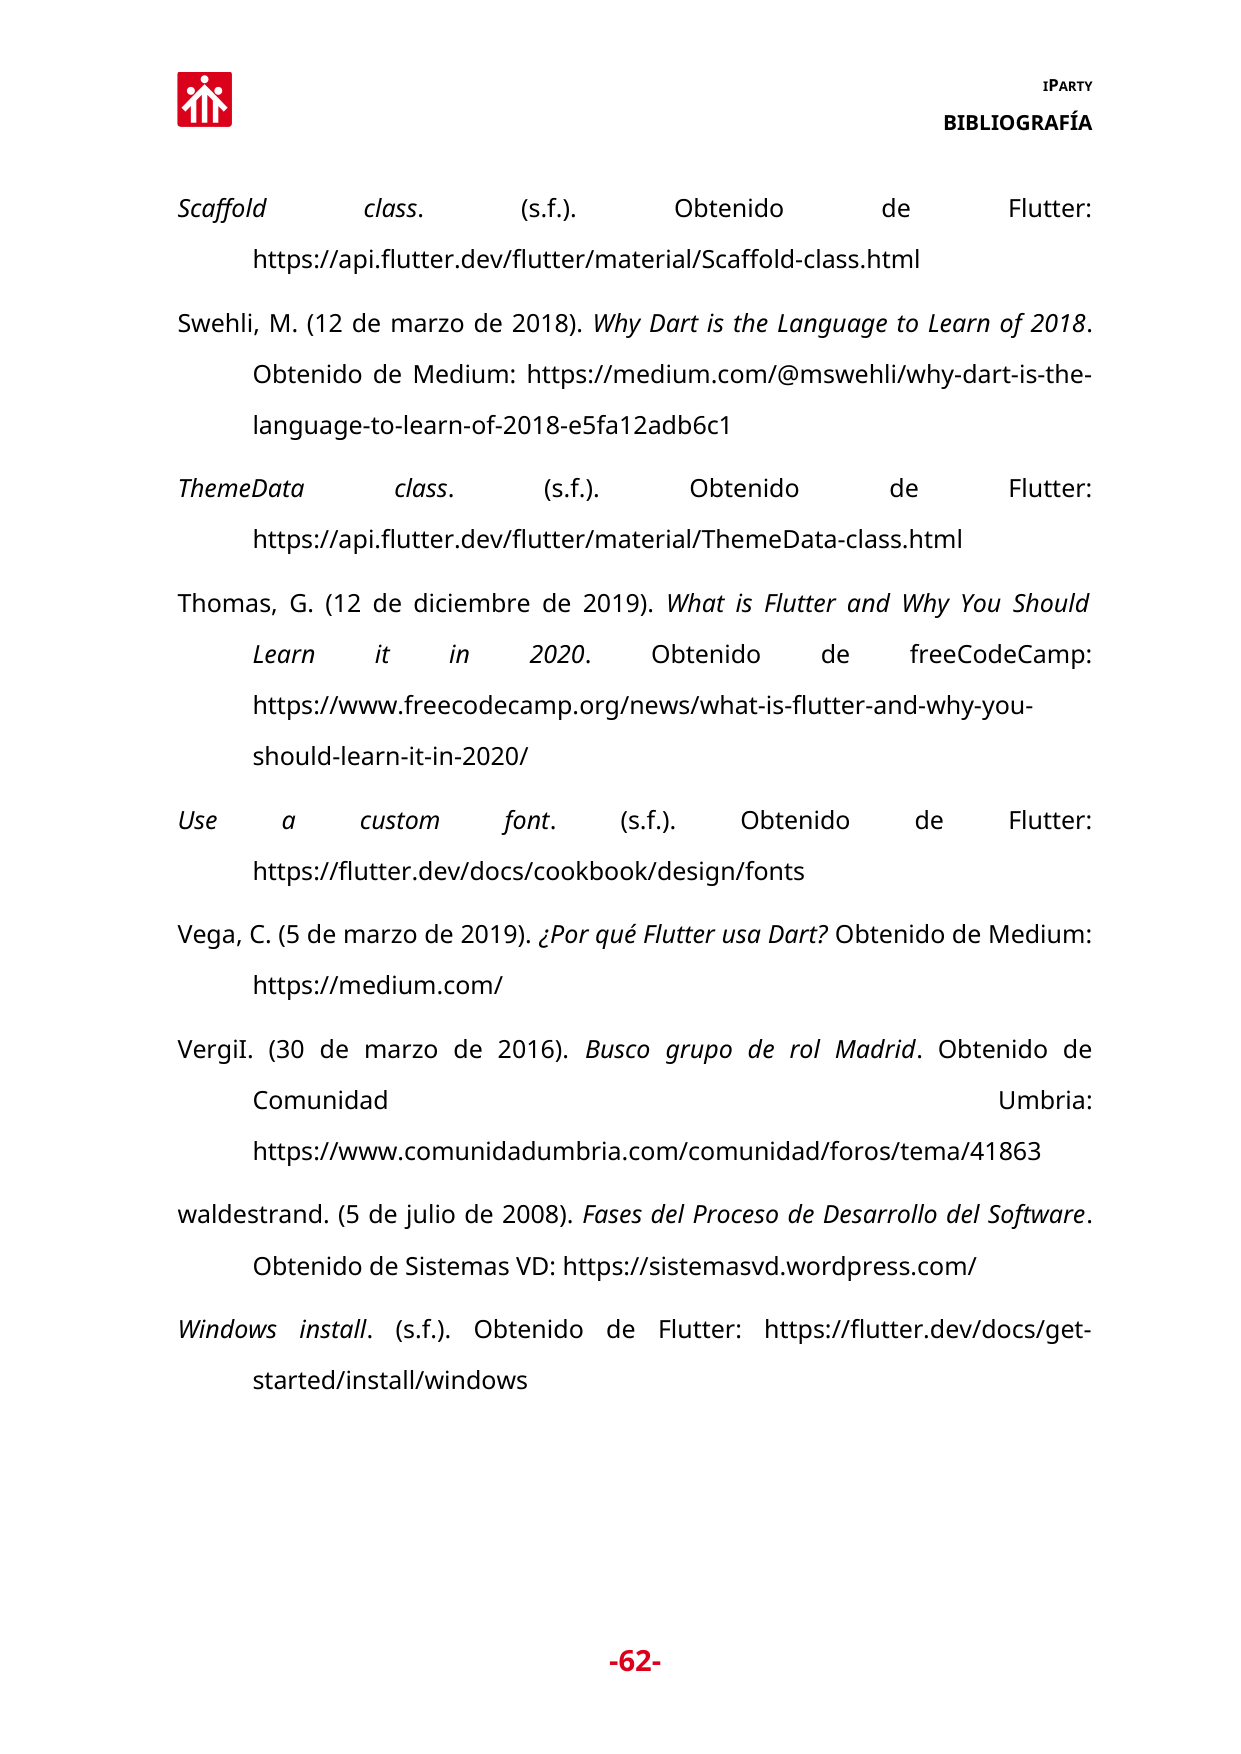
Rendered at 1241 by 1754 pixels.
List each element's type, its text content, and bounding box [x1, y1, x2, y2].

text ThemeData class. (s.f.). Obtenido de Flutter: https://api.flutter.dev/flutter/material/ThemeData-class.html [177, 471, 1092, 556]
text Thomas, G. (12 de diciembre de 2019). What is Flutter and Why You Should Learn it in 2020. Obtenido de freeCodeCamp: https://www.freecodecamp.org/news/what-is-flutter-and-why-you-should-learn-it-in-2020/ [177, 586, 1092, 773]
text Vega, C. (5 de marzo de 2019). ¿Por qué Flutter usa Dart? Obtenido de Medium: https://medium.com/ [177, 917, 1092, 1002]
text Scaffold class. (s.f.). Obtenido de Flutter: https://api.flutter.dev/flutter/material/Scaffold-class.html [177, 191, 1092, 276]
text Swehli, M. (12 de marzo de 2018). Why Dart is the Language to Learn of 2018. Obtenido de Medium: https://medium.com/@mswehli/why-dart-is-the-language-to-learn-of-2018-e5fa12adb6c1 [177, 306, 1092, 442]
picture [177, 72, 232, 127]
text Windows install. (s.f.). Obtenido de Flutter: https://flutter.dev/docs/get-started/install/windows [177, 1312, 1092, 1397]
text Use a custom font. (s.f.). Obtenido de Flutter: https://flutter.dev/docs/cookbook/design/fonts [177, 802, 1092, 887]
text waldestrand. (5 de julio de 2008). Fases del Proceso de Desarrollo del Software. Obtenido de Sistemas VD: https://sistemasvd.wordpress.com/ [177, 1197, 1092, 1282]
text VergiI. (30 de marzo de 2016). Busco grupo de rol Madrid. Obtenido de Comunidad Umbria: https://www.comunidadumbria.com/comunidad/foros/tema/41863 [177, 1032, 1092, 1168]
